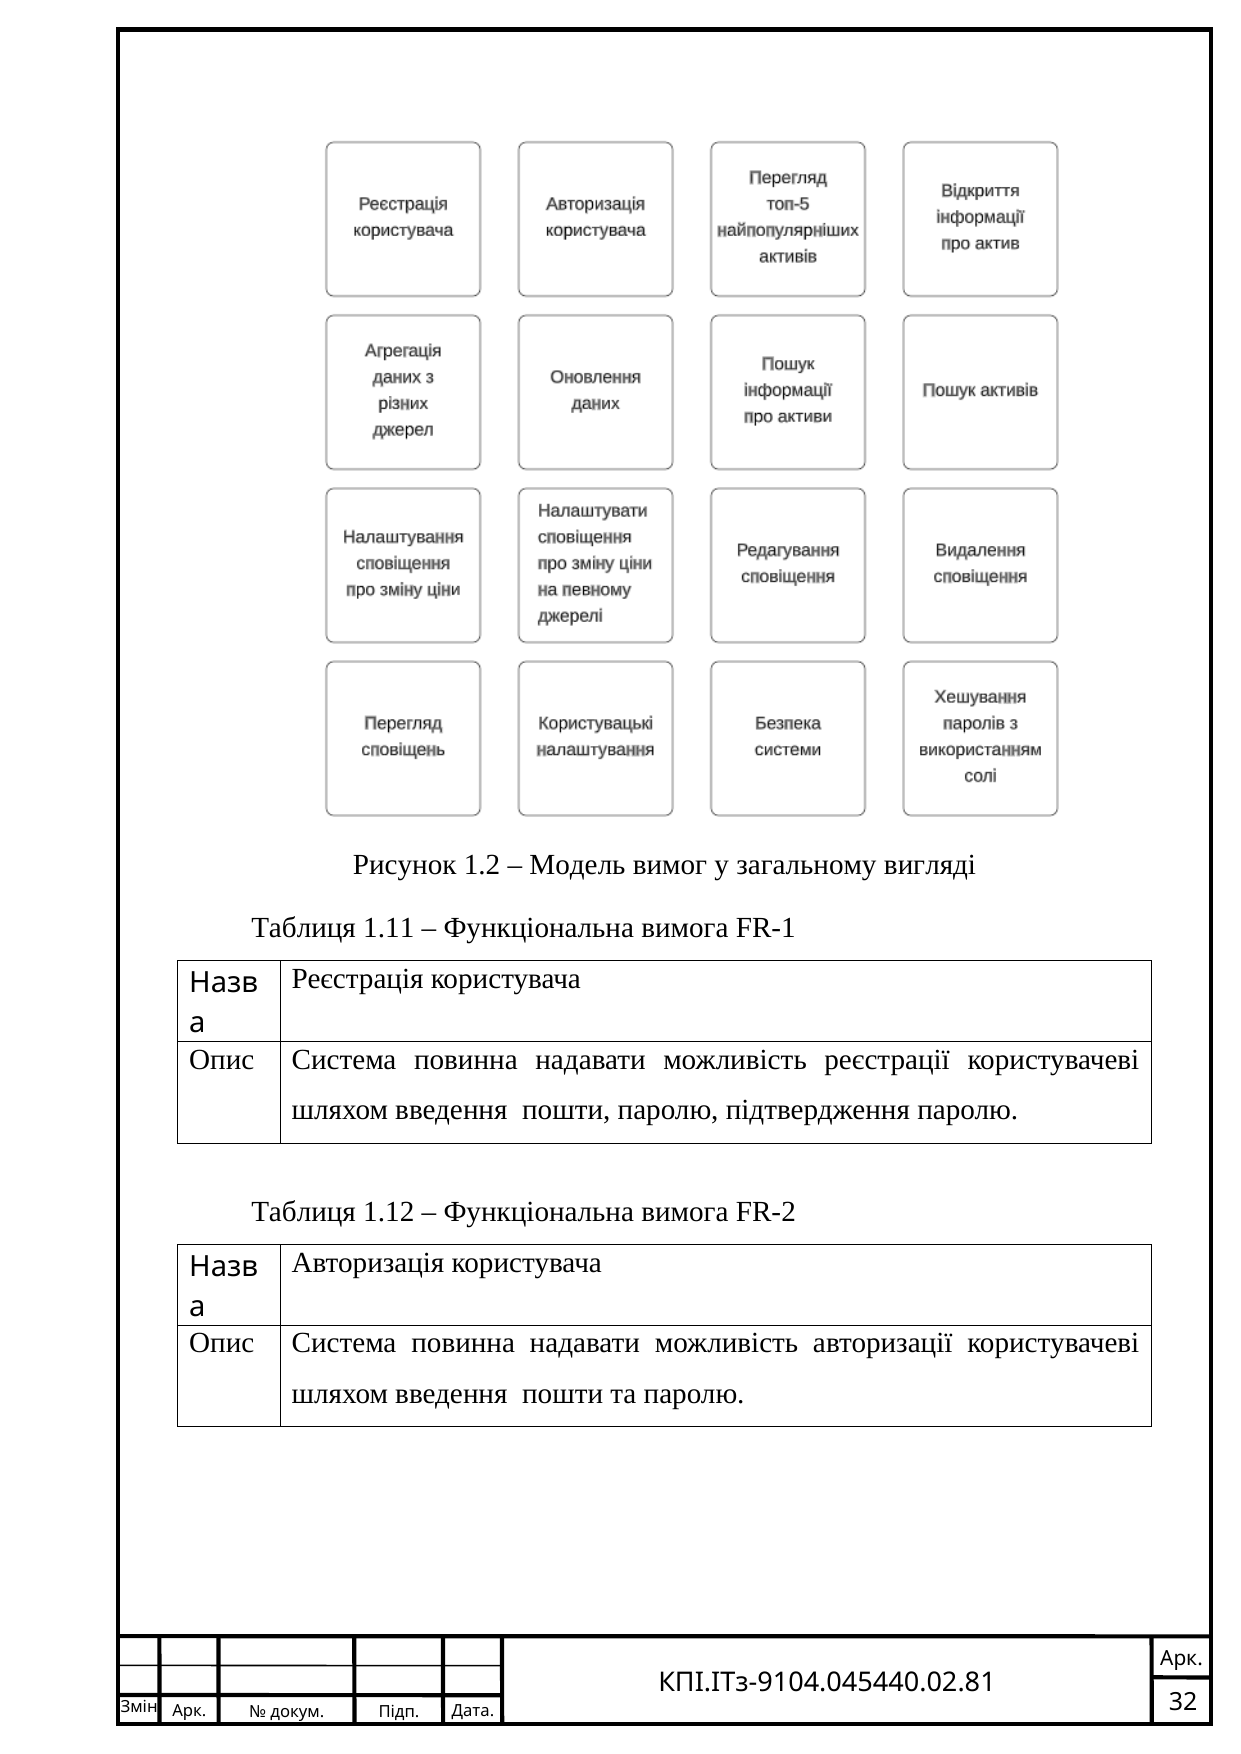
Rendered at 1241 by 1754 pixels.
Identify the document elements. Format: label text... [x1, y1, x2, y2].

table_cell Система повинна надавати можливість реєстрації користувачеві шляхом введення пошти, паролю, підтвердження паролю. [281, 1042, 1151, 1142]
text Рисунок 1.2 – Модель вимог у загальному вигляді [177, 847, 1152, 881]
table_cell Опис [178, 1326, 280, 1426]
table_header Реєстрація користувача [281, 961, 1151, 1041]
text Таблиця 1.11 – Функціональна вимога FR-1 [177, 910, 1152, 944]
table_cell Опис [178, 1042, 280, 1142]
table_cell Система повинна надавати можливість авторизації користувачеві шляхом введення пошти та паролю. [281, 1326, 1151, 1426]
picture [279, 118, 1123, 831]
text Таблиця 1.12 – Функціональна вимога FR-2 [177, 1194, 1152, 1227]
table_header Авторизація користувача [281, 1245, 1151, 1324]
